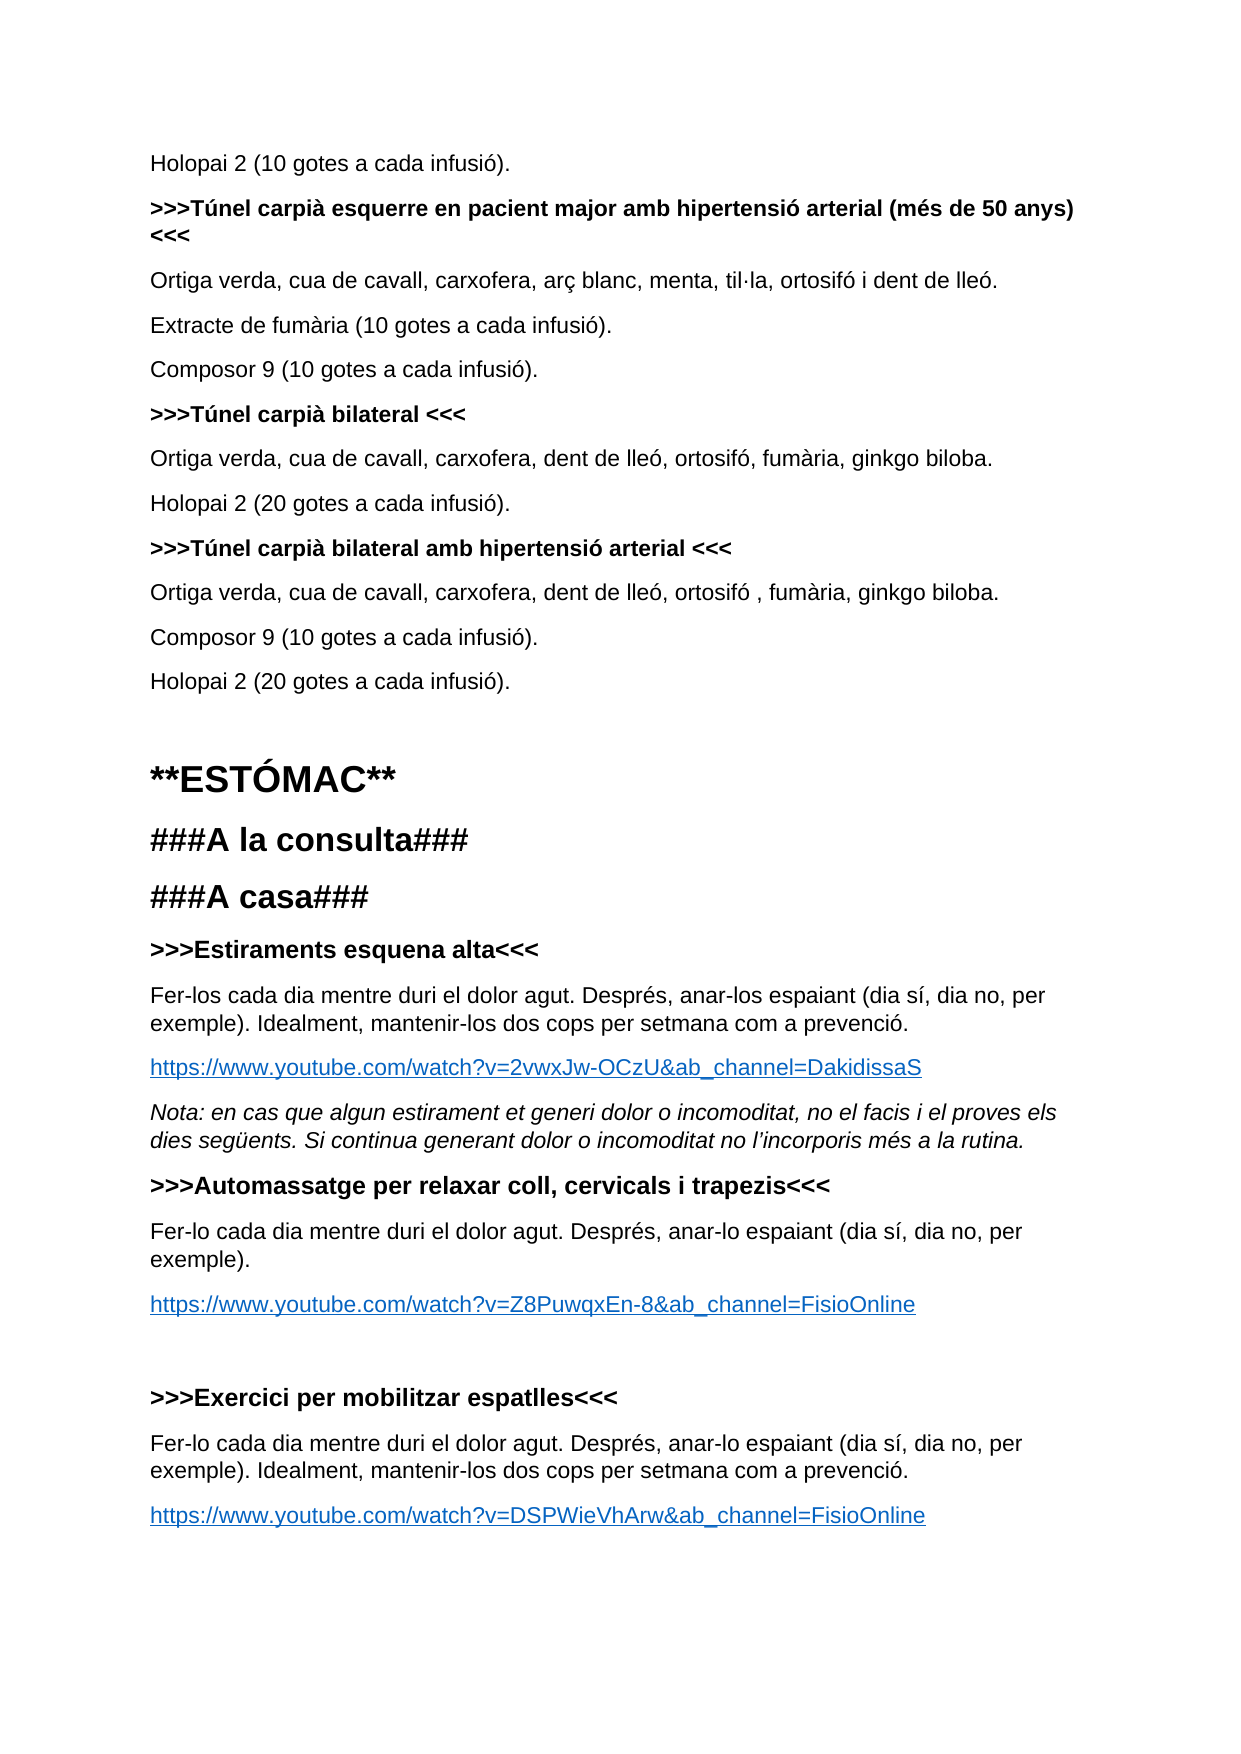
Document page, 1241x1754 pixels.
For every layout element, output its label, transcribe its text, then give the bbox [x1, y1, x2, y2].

text Ortiga verda, cua de cavall, carxofera, dent de lleó, ortosifó, fumària, ginkgo biloba. [150, 445, 1090, 472]
text Fer-lo cada dia mentre duri el dolor agut. Després, anar-lo espaiant (dia sí, dia no, per exemple). [150, 1218, 1090, 1273]
text Composor 9 (10 gotes a cada infusió). [150, 356, 1090, 383]
text >>>Túnel carpià esquerre en pacient major amb hipertensió arterial (més de 50 anys) <<< [150, 194, 1090, 249]
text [150, 1429, 1090, 1484]
text >>>Túnel carpià bilateral amb hipertensió arterial <<< [150, 534, 1090, 561]
text Holopai 2 (10 gotes a cada infusió). [150, 150, 1090, 176]
text >>>Automassatge per relaxar coll, cervicals i trapezis<<< [150, 1171, 1090, 1200]
text **ESTÓMAC** [150, 757, 1090, 801]
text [150, 267, 1090, 293]
text https://www.youtube.com/watch?v=2vwxJw-OCzU&ab_channel=DakidissaS [150, 1054, 1090, 1081]
text Ortiga verda, cua de cavall, carxofera, dent de lleó, ortosifó , fumària, ginkgo biloba. [150, 579, 1090, 606]
text Nota: en cas que algun estirament et generi dolor o incomoditat, no el facis i el proves els dies següents. Si continua generant dolor o incomoditat no l’incorporis més a la rutina. [150, 1099, 1090, 1153]
text Extracte de fumària (10 gotes a cada infusió). [150, 312, 1090, 338]
text >>>Estiraments esquena alta<<< [150, 934, 1090, 963]
text ###A casa### [150, 877, 1090, 916]
text https://www.youtube.com/watch?v=DSPWieVhArw&ab_channel=FisioOnline [150, 1502, 1090, 1528]
text >>>Túnel carpià bilateral <<< [150, 401, 1090, 427]
text https://www.youtube.com/watch?v=Z8PuwqxEn-8&ab_channel=FisioOnline [150, 1291, 1090, 1317]
text Composor 9 (10 gotes a cada infusió). [150, 624, 1090, 650]
text Holopai 2 (20 gotes a cada infusió). [150, 668, 1090, 695]
text >>>Exercici per mobilitzar espatlles<<< [150, 1382, 1090, 1411]
text Fer-los cada dia mentre duri el dolor agut. Després, anar-los espaiant (dia sí, dia no, per exemple). Idealment, mantenir-los dos cops per setmana com a prevenció. [150, 982, 1090, 1036]
text Holopai 2 (20 gotes a cada infusió). [150, 490, 1090, 516]
text ###A la consulta### [150, 820, 1090, 858]
